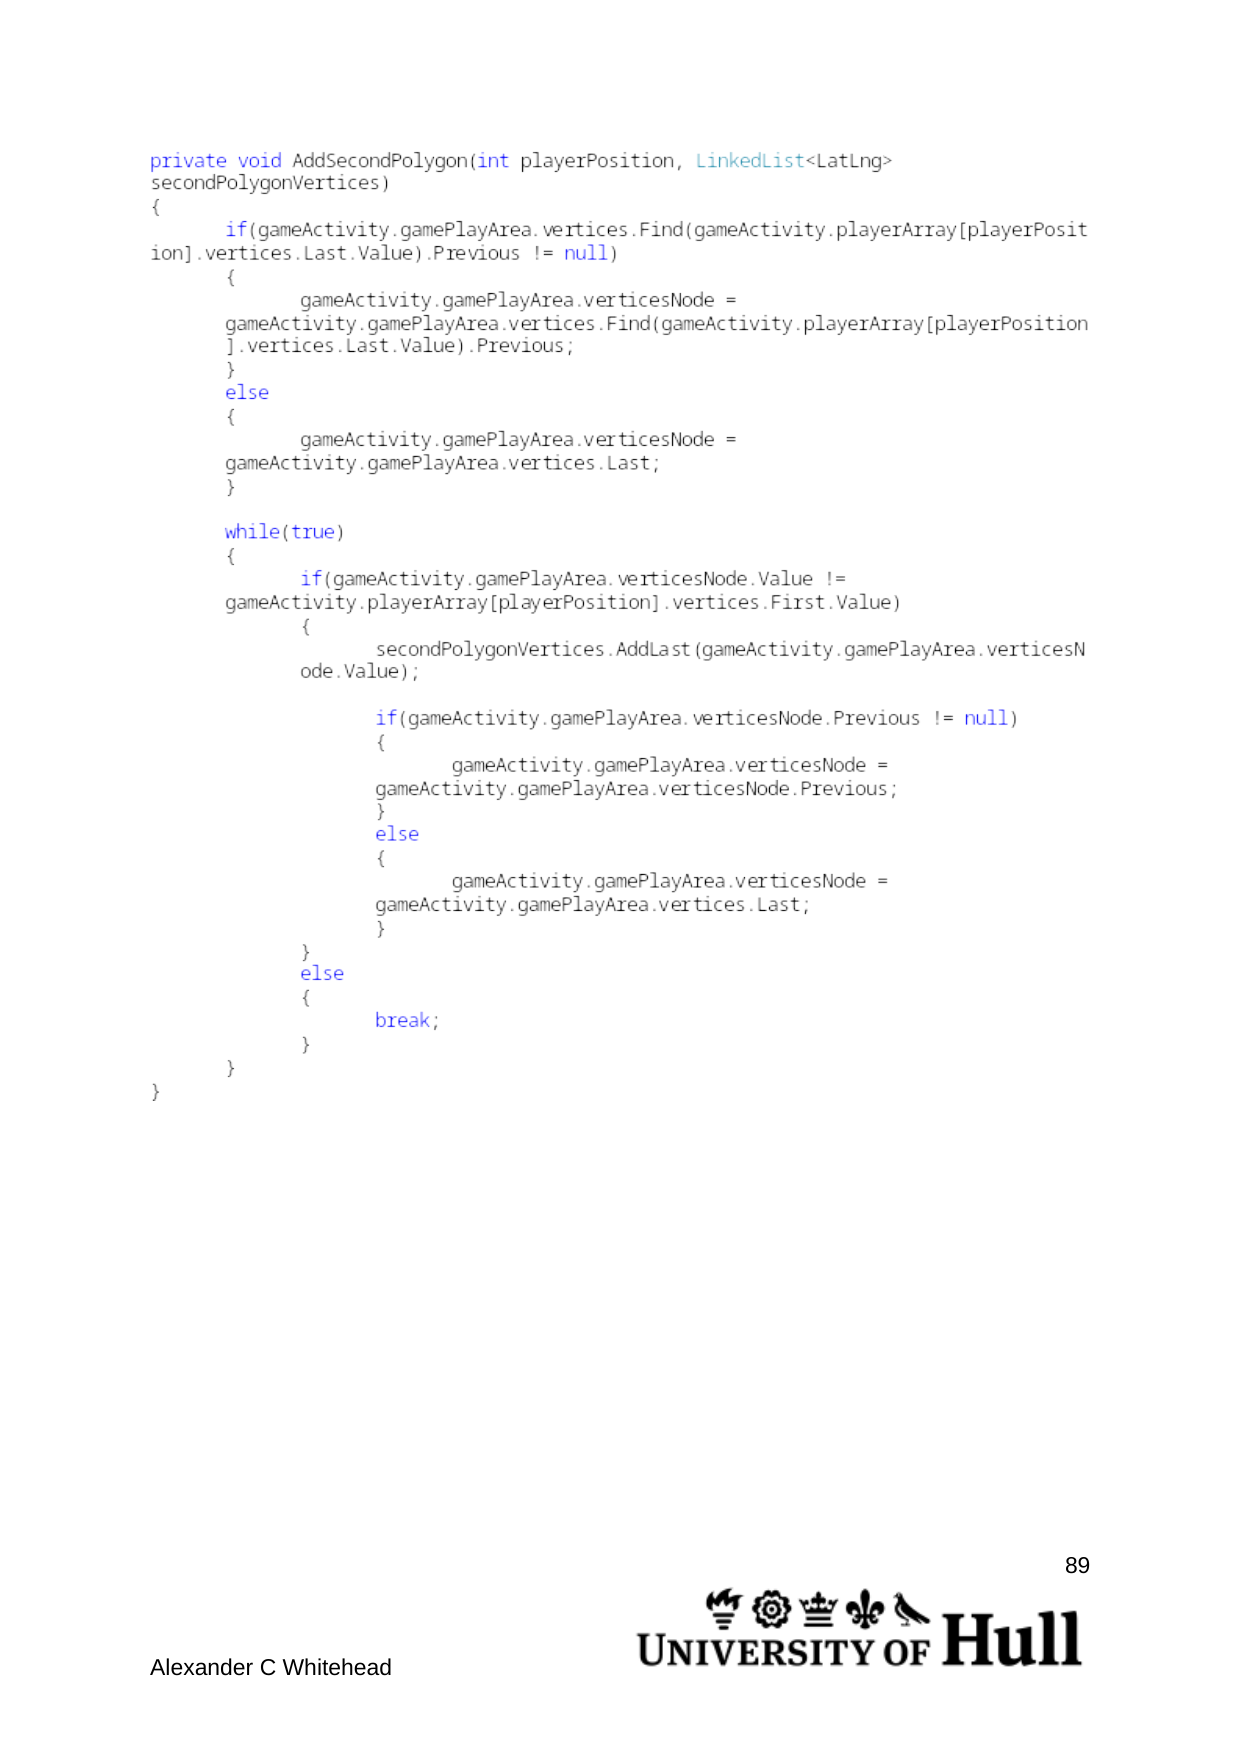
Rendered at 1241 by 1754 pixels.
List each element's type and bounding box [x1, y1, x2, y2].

picture [630, 1578, 1091, 1676]
